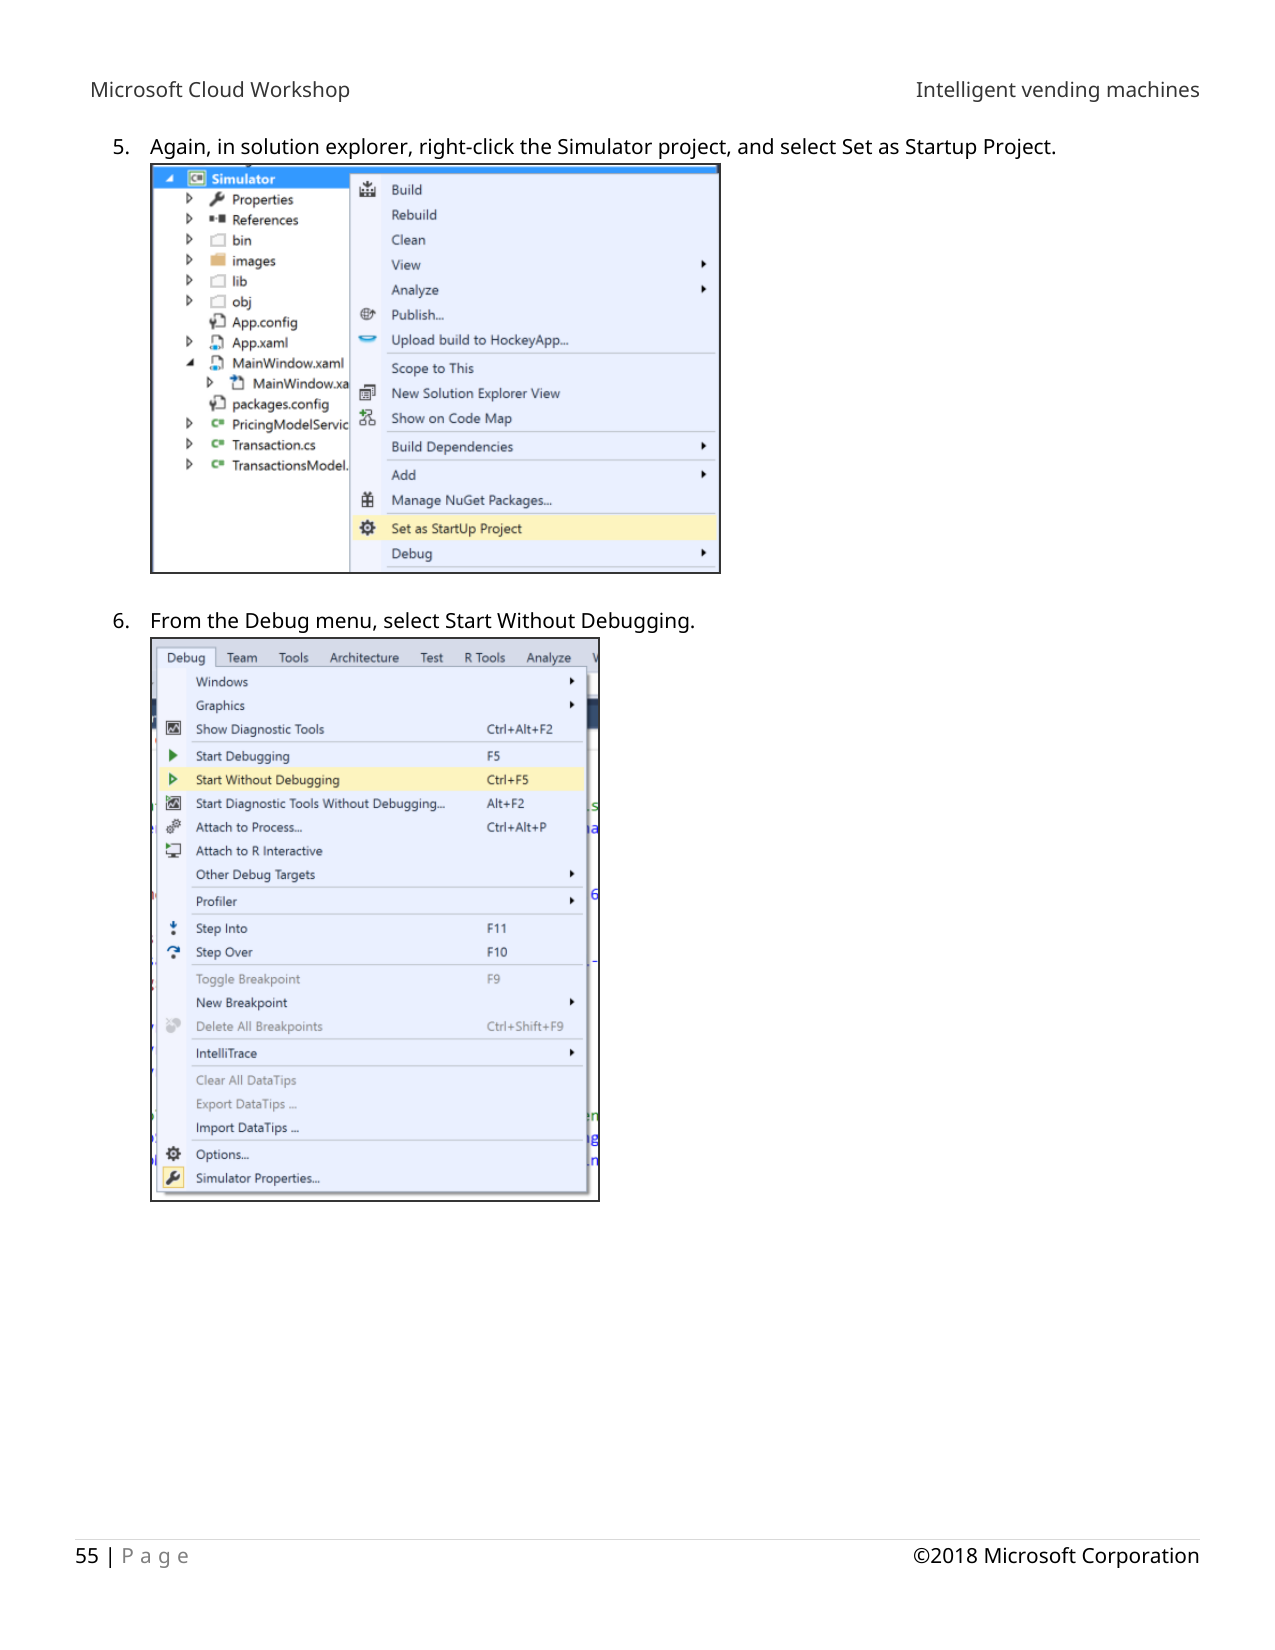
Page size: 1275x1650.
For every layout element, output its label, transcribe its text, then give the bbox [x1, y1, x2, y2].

picture [152, 165, 719, 572]
picture [152, 639, 598, 1200]
